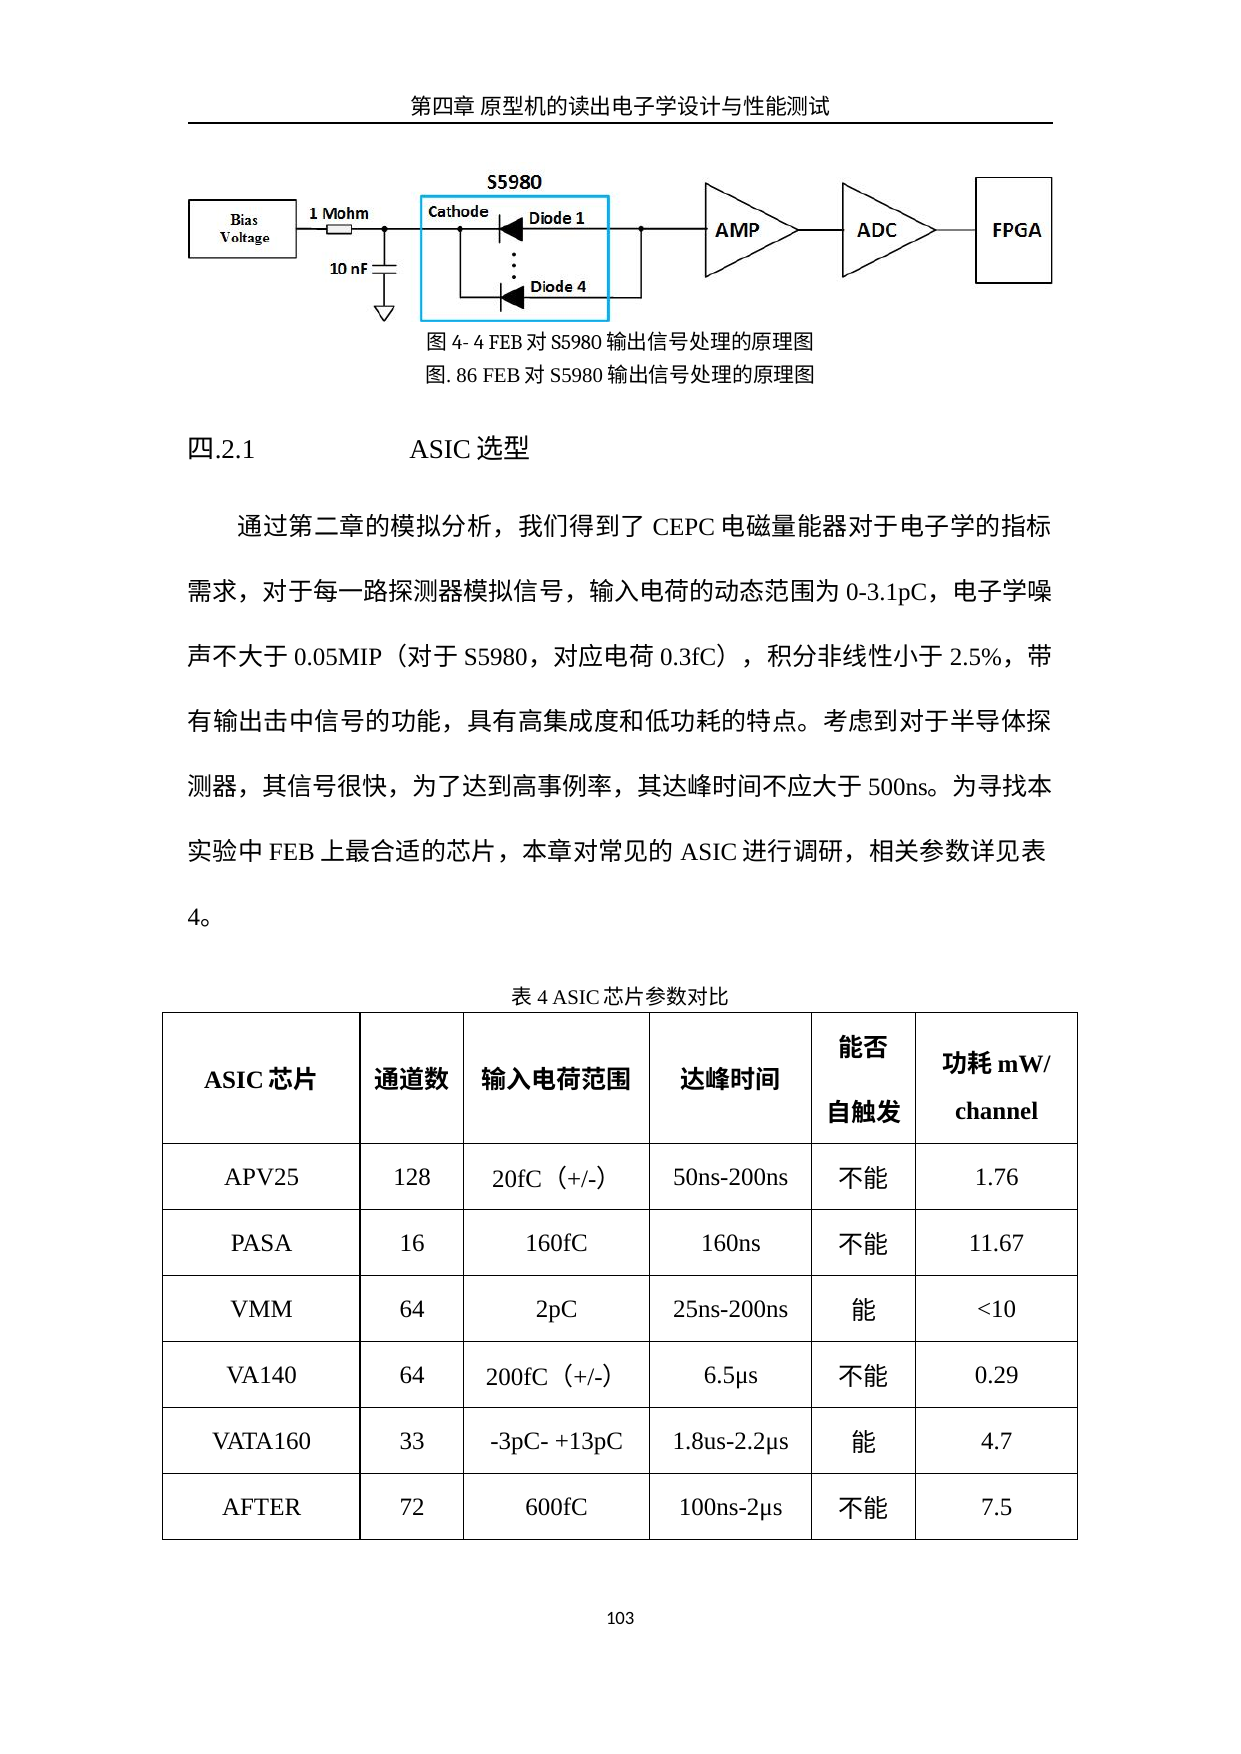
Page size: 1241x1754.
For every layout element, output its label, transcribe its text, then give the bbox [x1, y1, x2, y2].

table_cell VA140 [163, 1342, 359, 1407]
table_cell 4.7 [916, 1408, 1077, 1473]
table_cell 不能 [812, 1342, 915, 1407]
table_header 能否 自触发 [812, 1013, 915, 1143]
table_cell 72 [361, 1474, 463, 1539]
picture [187, 162, 1053, 322]
table_cell 600fC [464, 1474, 649, 1539]
table_cell 64 [361, 1342, 463, 1407]
table_cell 1.76 [916, 1144, 1077, 1209]
table_cell 128 [361, 1144, 463, 1209]
table_header 通道数 [361, 1013, 463, 1143]
table_cell -3pC- +13pC [464, 1408, 649, 1473]
table_header 输入电荷范围 [464, 1013, 649, 1143]
table_cell 11.67 [916, 1210, 1077, 1275]
table_cell 不能 [812, 1144, 915, 1209]
table_cell 6.5μs [650, 1342, 811, 1407]
text 通过第二章的模拟分析，我们得到了CEPC电磁量能器对于电子学的指标需求，对于每一路探测器模拟信号，输入电荷的动态范围为0-3.1pC，电子学噪声不大于0.05MIP（对于S5980，对应电荷0.3fC），积分非线性小于2.5%，带有输出击中信号的功能，具有高集成度和低功耗的特点。考虑到对于半导体探测器，其信号很快，为了达到高事例率，其达峰时间不应大于500ns。为寻找本实验中FEB上最合适的芯片，本章对常见的ASIC进行调研，相关参数详见表 4。 [187, 492, 1053, 947]
table_cell 200fC（+/-） [464, 1342, 649, 1407]
table_header 功耗mW/channel [916, 1013, 1077, 1143]
table_cell 16 [361, 1210, 463, 1275]
text 图. 86 FEB对S5980输出信号处理的原理图 [187, 357, 1053, 389]
table_cell 0.29 [916, 1342, 1077, 1407]
table_cell VMM [163, 1276, 359, 1341]
table_cell 160ns [650, 1210, 811, 1275]
table_cell <10 [916, 1276, 1077, 1341]
text 图 4- 4 FEB对S5980输出信号处理的原理图 [187, 324, 1053, 357]
table_cell 100ns-2μs [650, 1474, 811, 1539]
table_cell 能 [812, 1408, 915, 1473]
table_cell 33 [361, 1408, 463, 1473]
table_cell 25ns-200ns [650, 1276, 811, 1341]
table_cell 不能 [812, 1210, 915, 1275]
subtitle ASIC选型 [187, 414, 1053, 479]
table_cell AFTER [163, 1474, 359, 1539]
table_header ASIC芯片 [163, 1013, 359, 1143]
table_header 达峰时间 [650, 1013, 811, 1143]
table_cell 2pC [464, 1276, 649, 1341]
table_cell VATA160 [163, 1408, 359, 1473]
table_cell 1.8us-2.2μs [650, 1408, 811, 1473]
table_cell 7.5 [916, 1474, 1077, 1539]
text 表 4 ASIC芯片参数对比 [187, 979, 1053, 1012]
table_cell APV25 [163, 1144, 359, 1209]
table_cell PASA [163, 1210, 359, 1275]
table_cell 不能 [812, 1474, 915, 1539]
table_cell 20fC（+/-） [464, 1144, 649, 1209]
table_cell 能 [812, 1276, 915, 1341]
table_cell 64 [361, 1276, 463, 1341]
table_cell 50ns-200ns [650, 1144, 811, 1209]
table_cell 160fC [464, 1210, 649, 1275]
